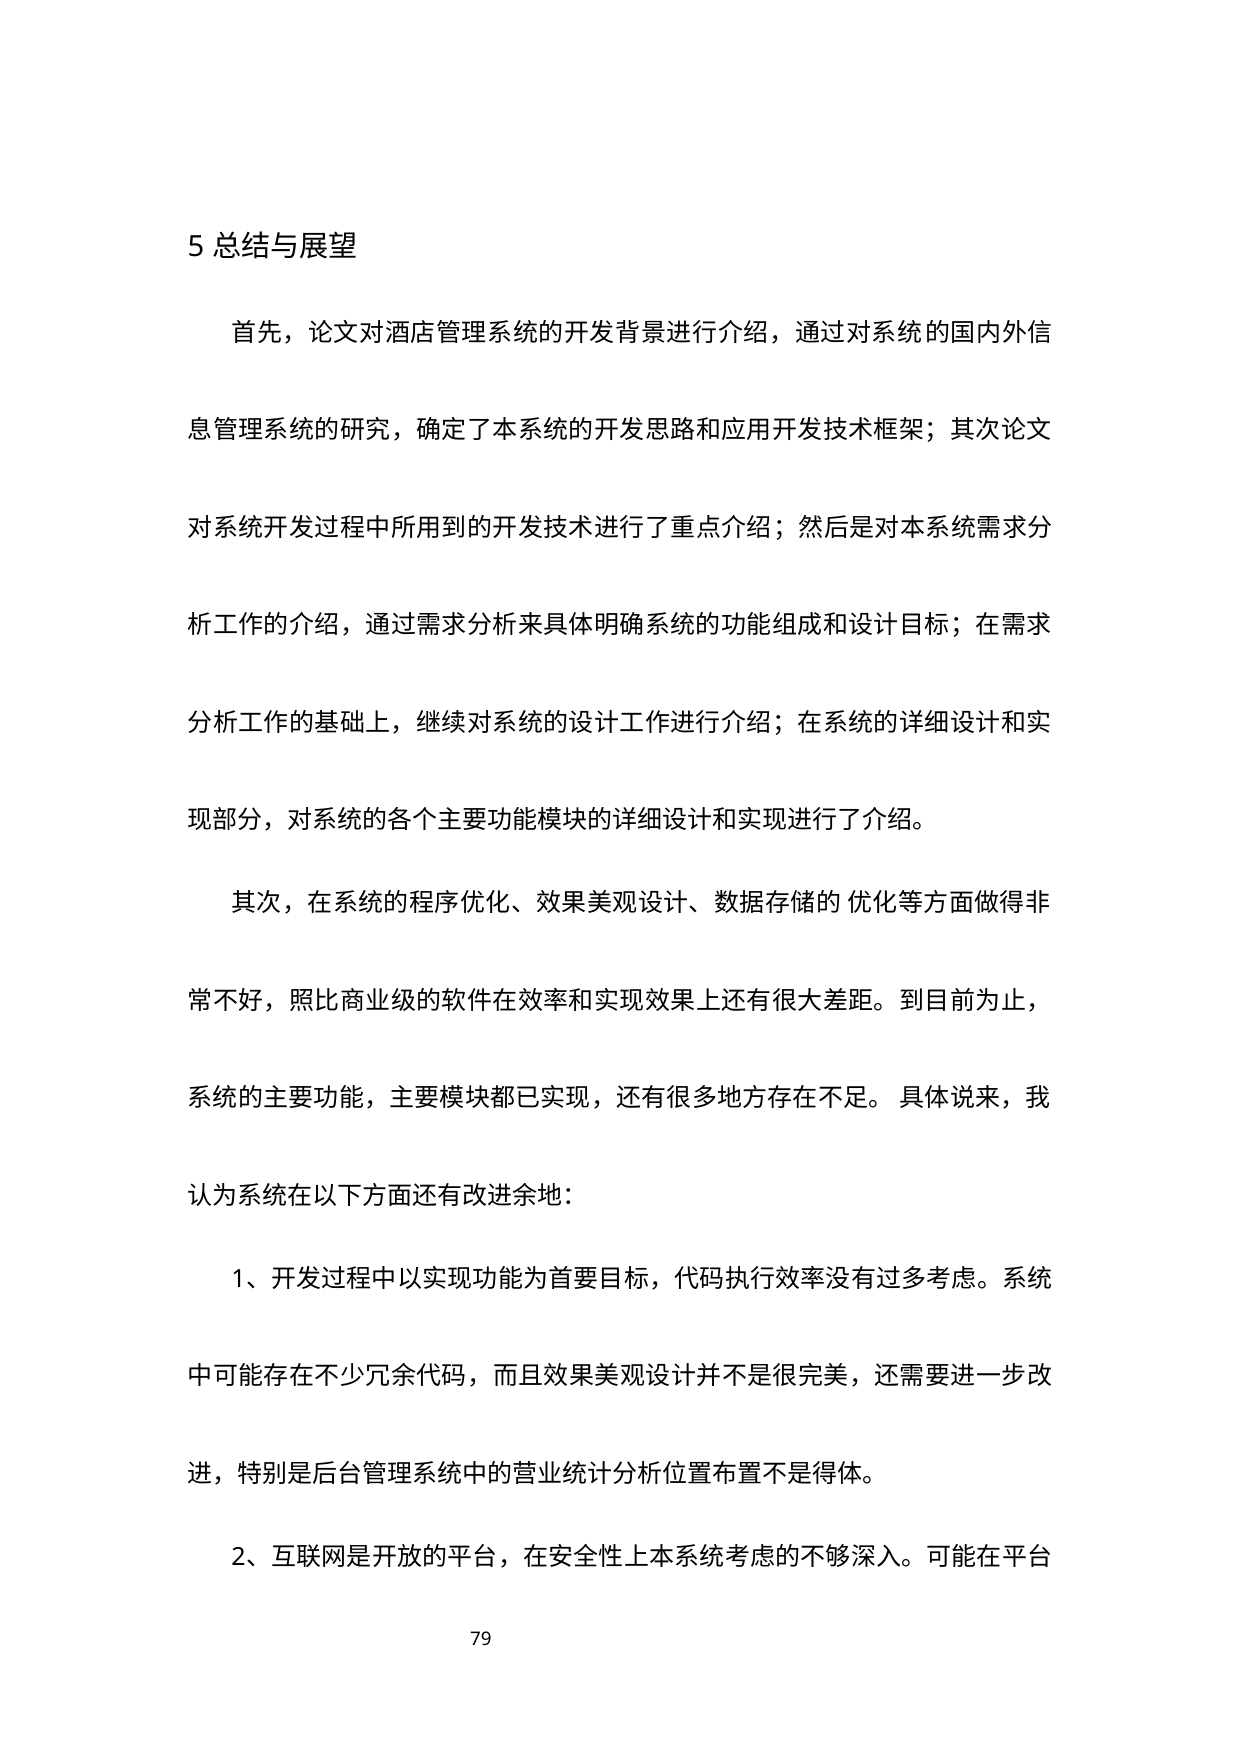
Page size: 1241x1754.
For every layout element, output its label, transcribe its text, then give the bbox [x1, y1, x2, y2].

text 1、开发过程中以实现功能为首要目标，代码执行效率没有过多考虑。系统中可能存在不少冗余代码，而且效果美观设计并不是很完美，还需要进一步改进，特别是后台管理系统中的营业统计分析位置布置不是得体。 [187, 1244, 1053, 1504]
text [187, 1522, 1053, 1587]
text 其次，在系统的程序优化、效果美观设计、数据存储的 优化等方面做得非常不好，照比商业级的软件在效率和实现效果上还有很大差距。到目前为止，系统的主要功能，主要模块都已实现，还有很多地方存在不足。 具体说来，我认为系统在以下方面还有改进余地： [187, 868, 1053, 1226]
text 首先，论文对酒店管理系统的开发背景进行介绍，通过对系统的国内外信息管理系统的研究，确定了本系统的开发思路和应用开发技术框架；其次论文对系统开发过程中所用到的开发技术进行了重点介绍；然后是对本系统需求分析工作的介绍，通过需求分析来具体明确系统的功能组成和设计目标；在需求分析工作的基础上，继续对系统的设计工作进行介绍；在系统的详细设计和实现部分，对系统的各个主要功能模块的详细设计和实现进行了介绍。 [187, 298, 1053, 850]
text 5 总结与展望 [187, 211, 1053, 276]
